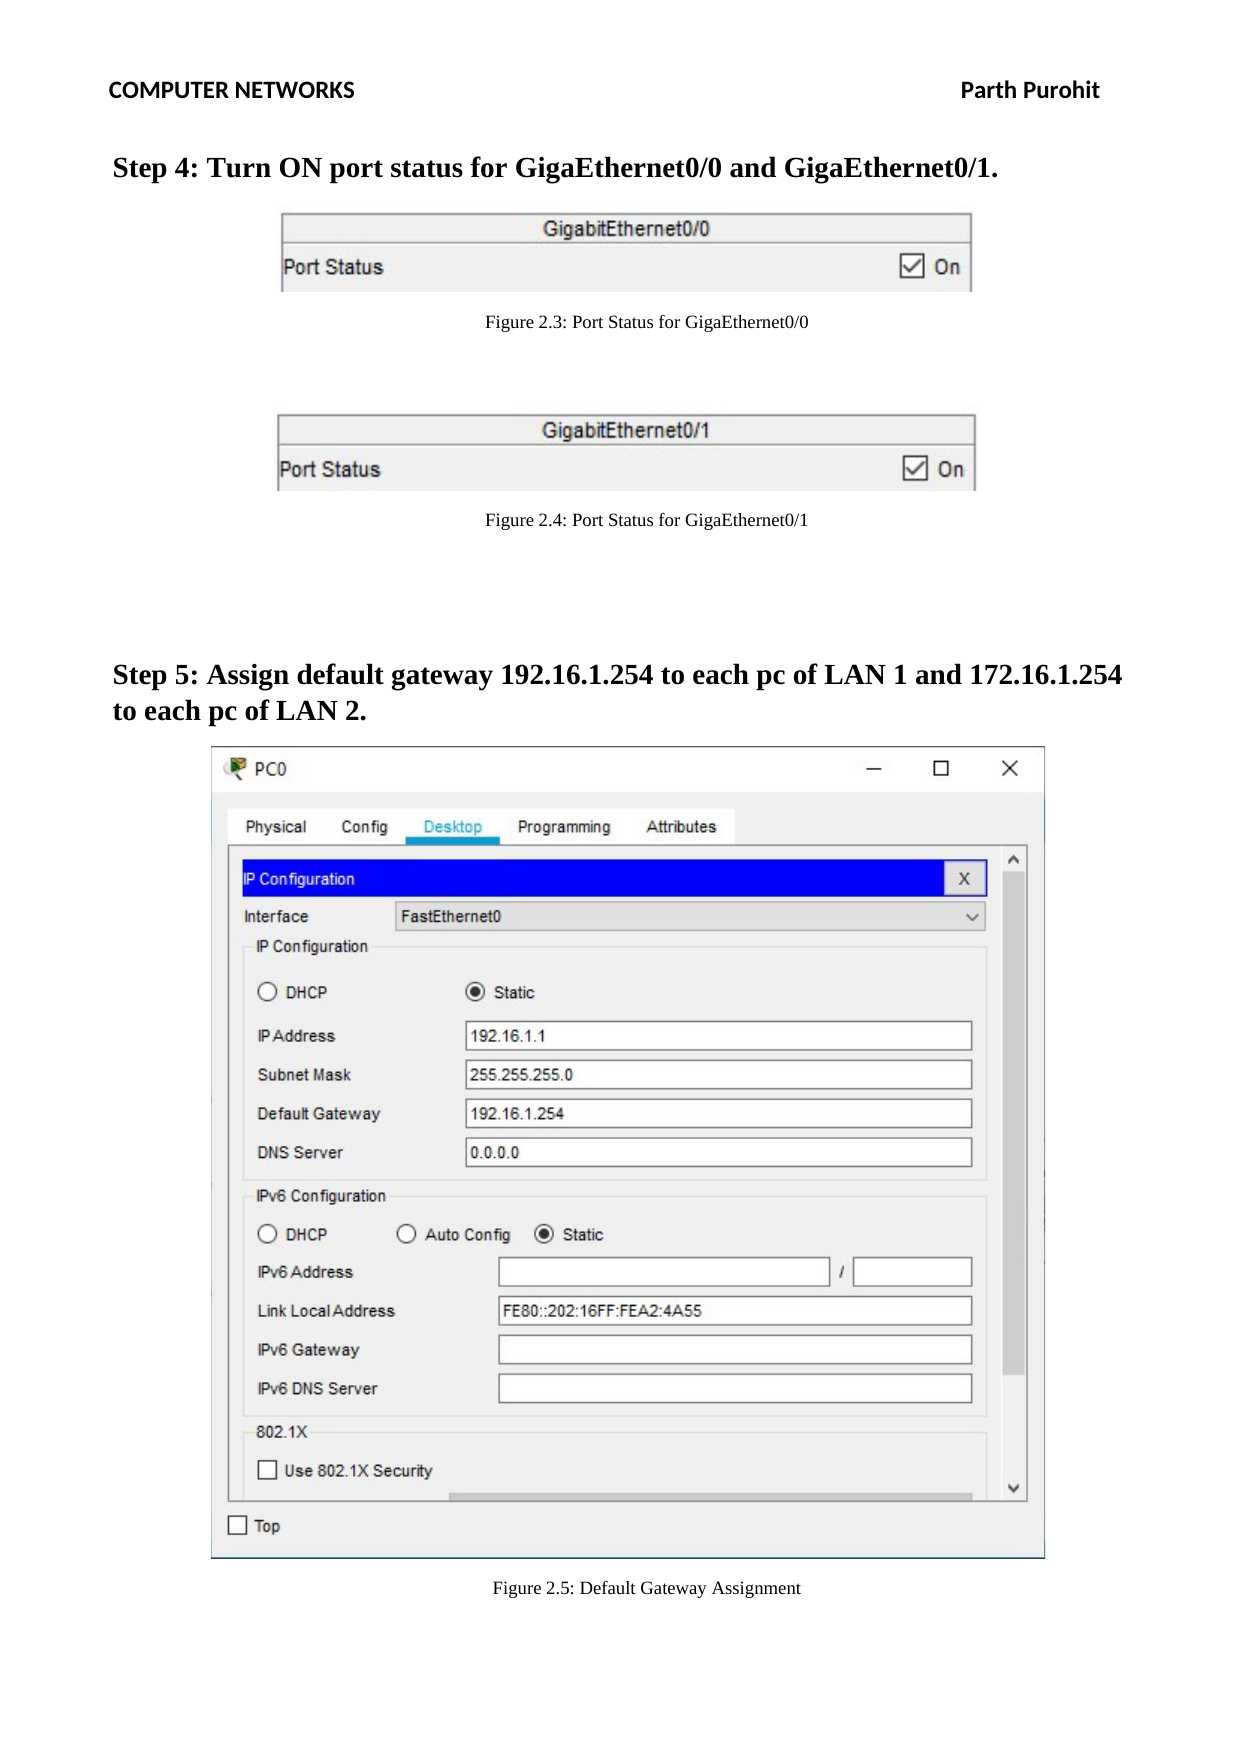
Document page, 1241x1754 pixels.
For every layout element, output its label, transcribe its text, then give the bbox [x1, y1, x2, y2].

text Step 4: Turn ON port status for GigaEthernet0/0 and GigaEthernet0/1. [112, 150, 1144, 183]
picture [211, 746, 1046, 1559]
text Figure 2.3: Port Status for GigaEthernet0/0 [150, 311, 1144, 332]
text Step 5: Assign default gateway 192.16.1.254 to each pc of LAN 1 and 172.16.1.254 to each pc of LAN 2. [112, 657, 1144, 727]
picture [276, 202, 980, 292]
text Figure 2.5: Default Gateway Assignment [150, 1577, 1144, 1598]
picture [272, 406, 984, 491]
text Figure 2.4: Port Status for GigaEthernet0/1 [150, 509, 1144, 531]
